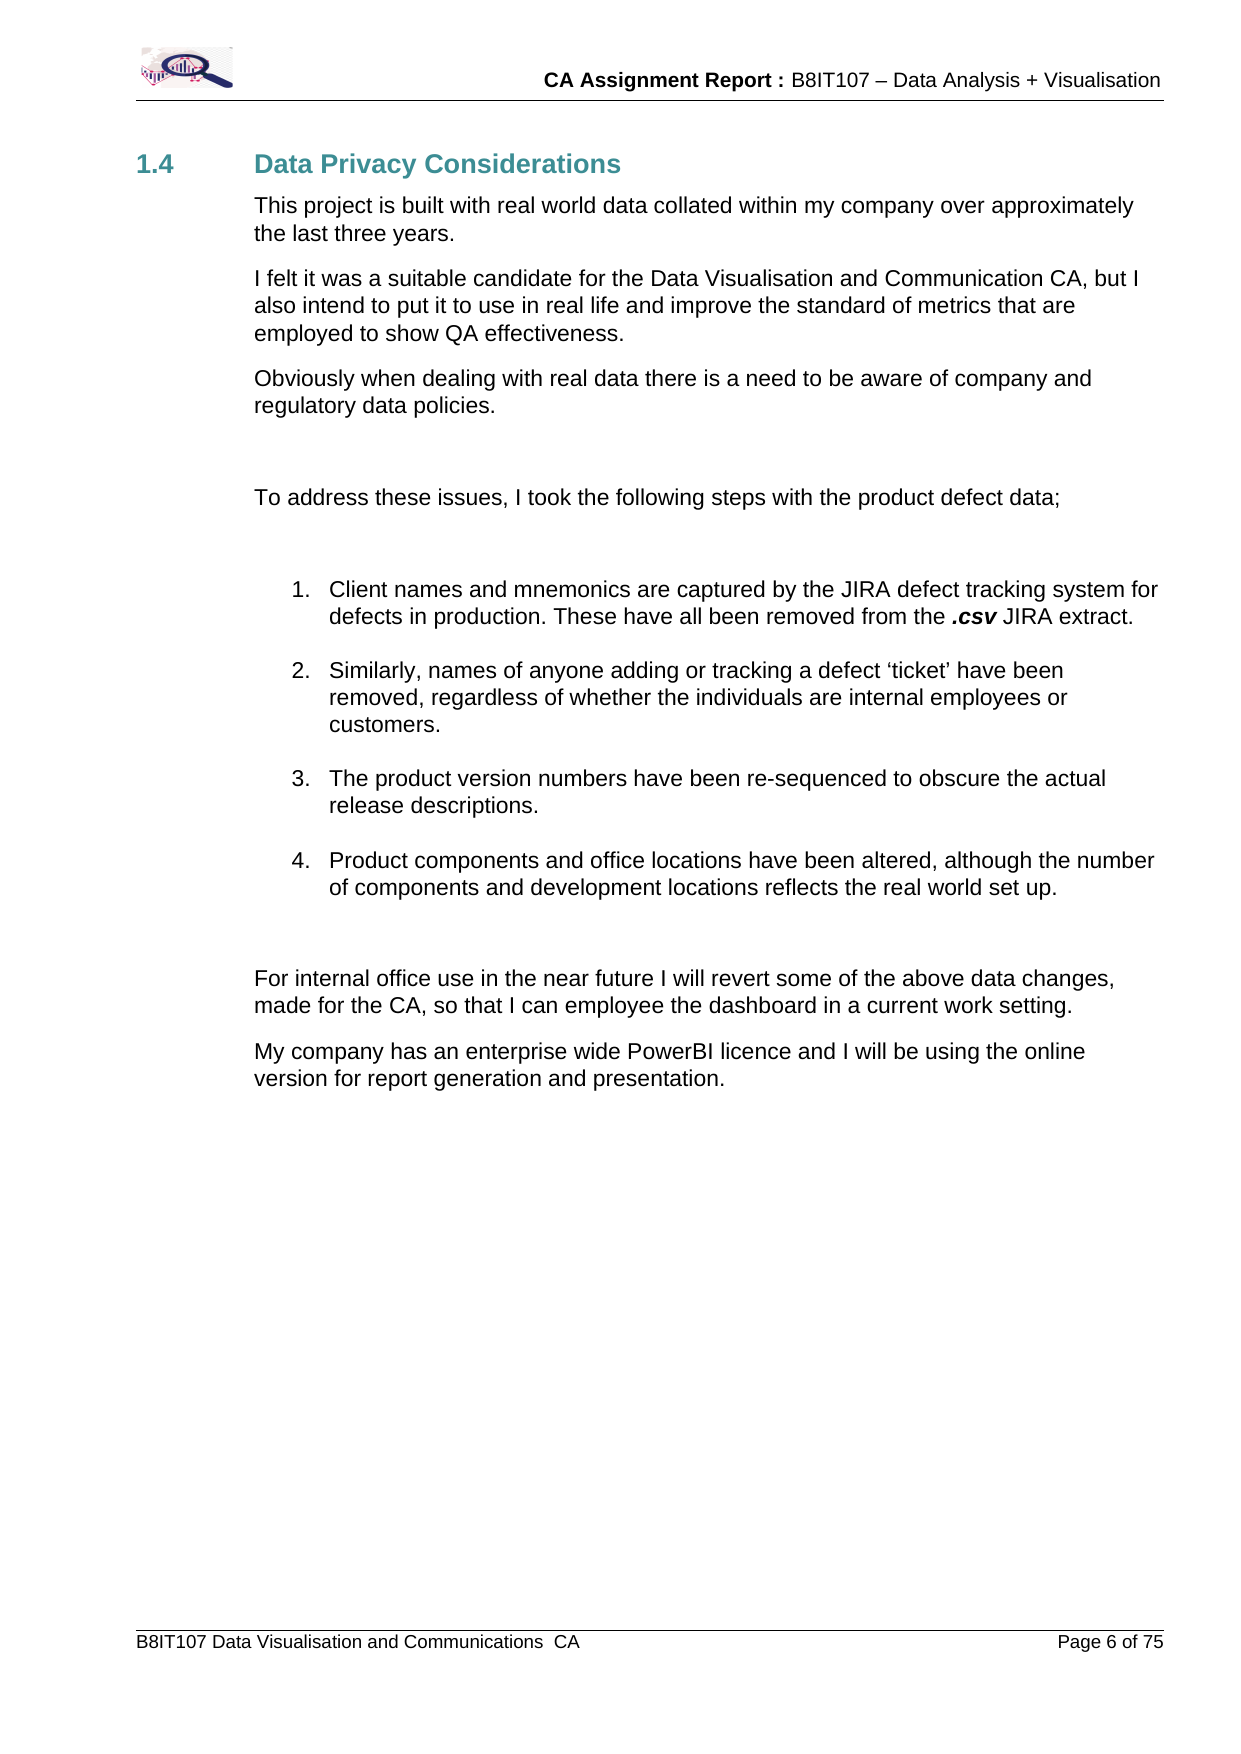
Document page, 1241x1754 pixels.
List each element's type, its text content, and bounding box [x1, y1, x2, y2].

subtitle Data Privacy Considerations [136, 148, 1163, 179]
text For internal office use in the near future I will revert some of the above data changes, made for the CA, so that I can employee the dashboard in a current work setting. [254, 965, 1163, 1019]
list Client names and mnemonics are captured by the JIRA defect tracking system for defects in production. These have all been removed from the .csv JIRA extract. [291, 575, 1163, 629]
list The product version numbers have been re-sequenced to obscure the actual release descriptions. [291, 765, 1163, 819]
picture [141, 47, 233, 88]
text I felt it was a suitable candidate for the Data Visualisation and Communication CA, but I also intend to put it to use in real life and improve the standard of metrics that are employed to show QA effectiveness. [254, 265, 1163, 346]
text Obviously when dealing with real data there is a need to be aware of company and regulatory data policies. [254, 365, 1163, 419]
list Similarly, names of anyone adding or tracking a defect ‘ticket’ have been removed, regardless of whether the individuals are internal employees or customers. [291, 656, 1163, 738]
text To address these issues, I took the following steps with the product defect data; [254, 483, 1163, 511]
list Product components and office locations have been altered, although the number of components and development locations reflects the real world set up. [291, 846, 1163, 900]
text My company has an enterprise wide PowerBI licence and I will be using the online version for report generation and presentation. [254, 1038, 1163, 1092]
text This project is built with real world data collated within my company over approximately the last three years. [254, 192, 1163, 246]
